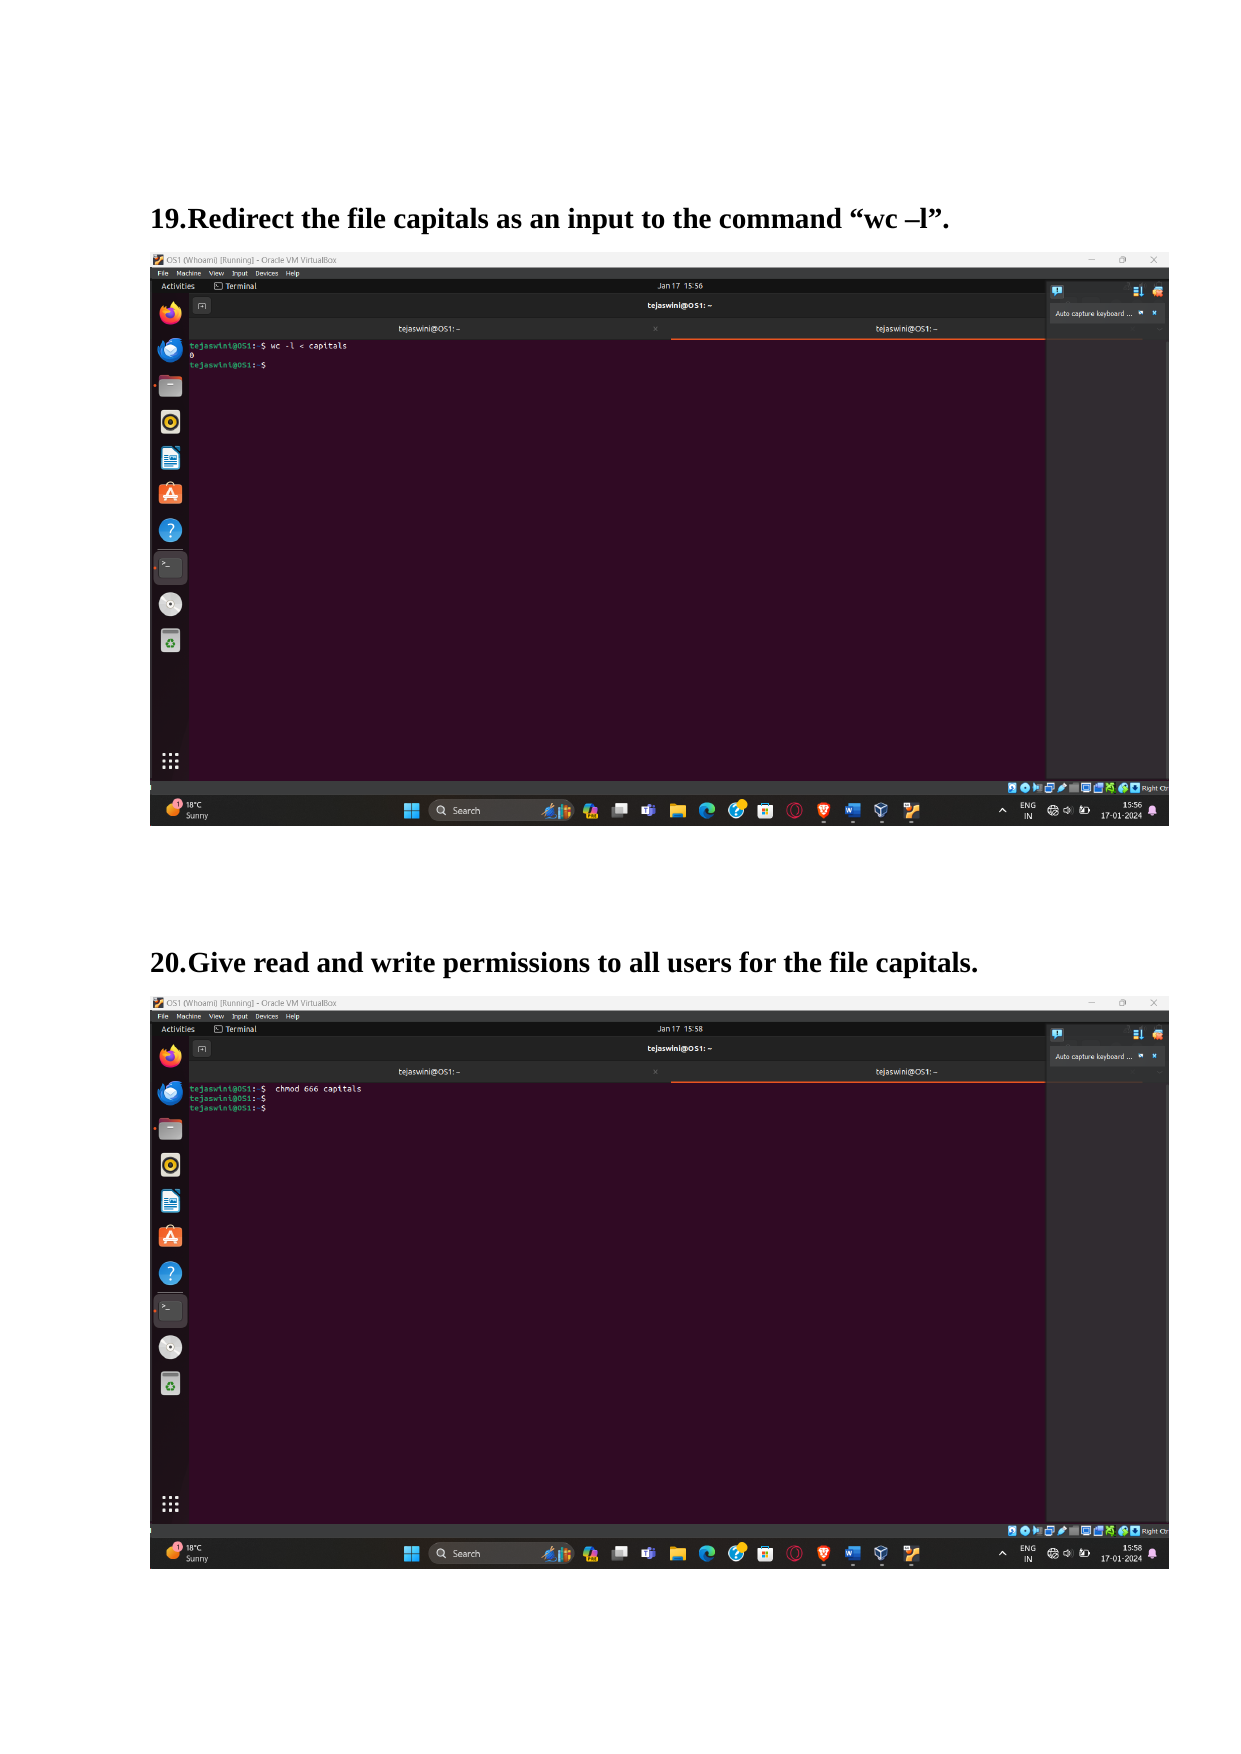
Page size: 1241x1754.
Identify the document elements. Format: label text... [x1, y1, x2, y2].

picture [150, 252, 1169, 826]
list Give read and write permissions to all users for the file capitals. [150, 945, 1169, 978]
list Redirect the file capitals as an input to the command “wc –l”. [150, 201, 1169, 235]
picture [150, 996, 1169, 1569]
